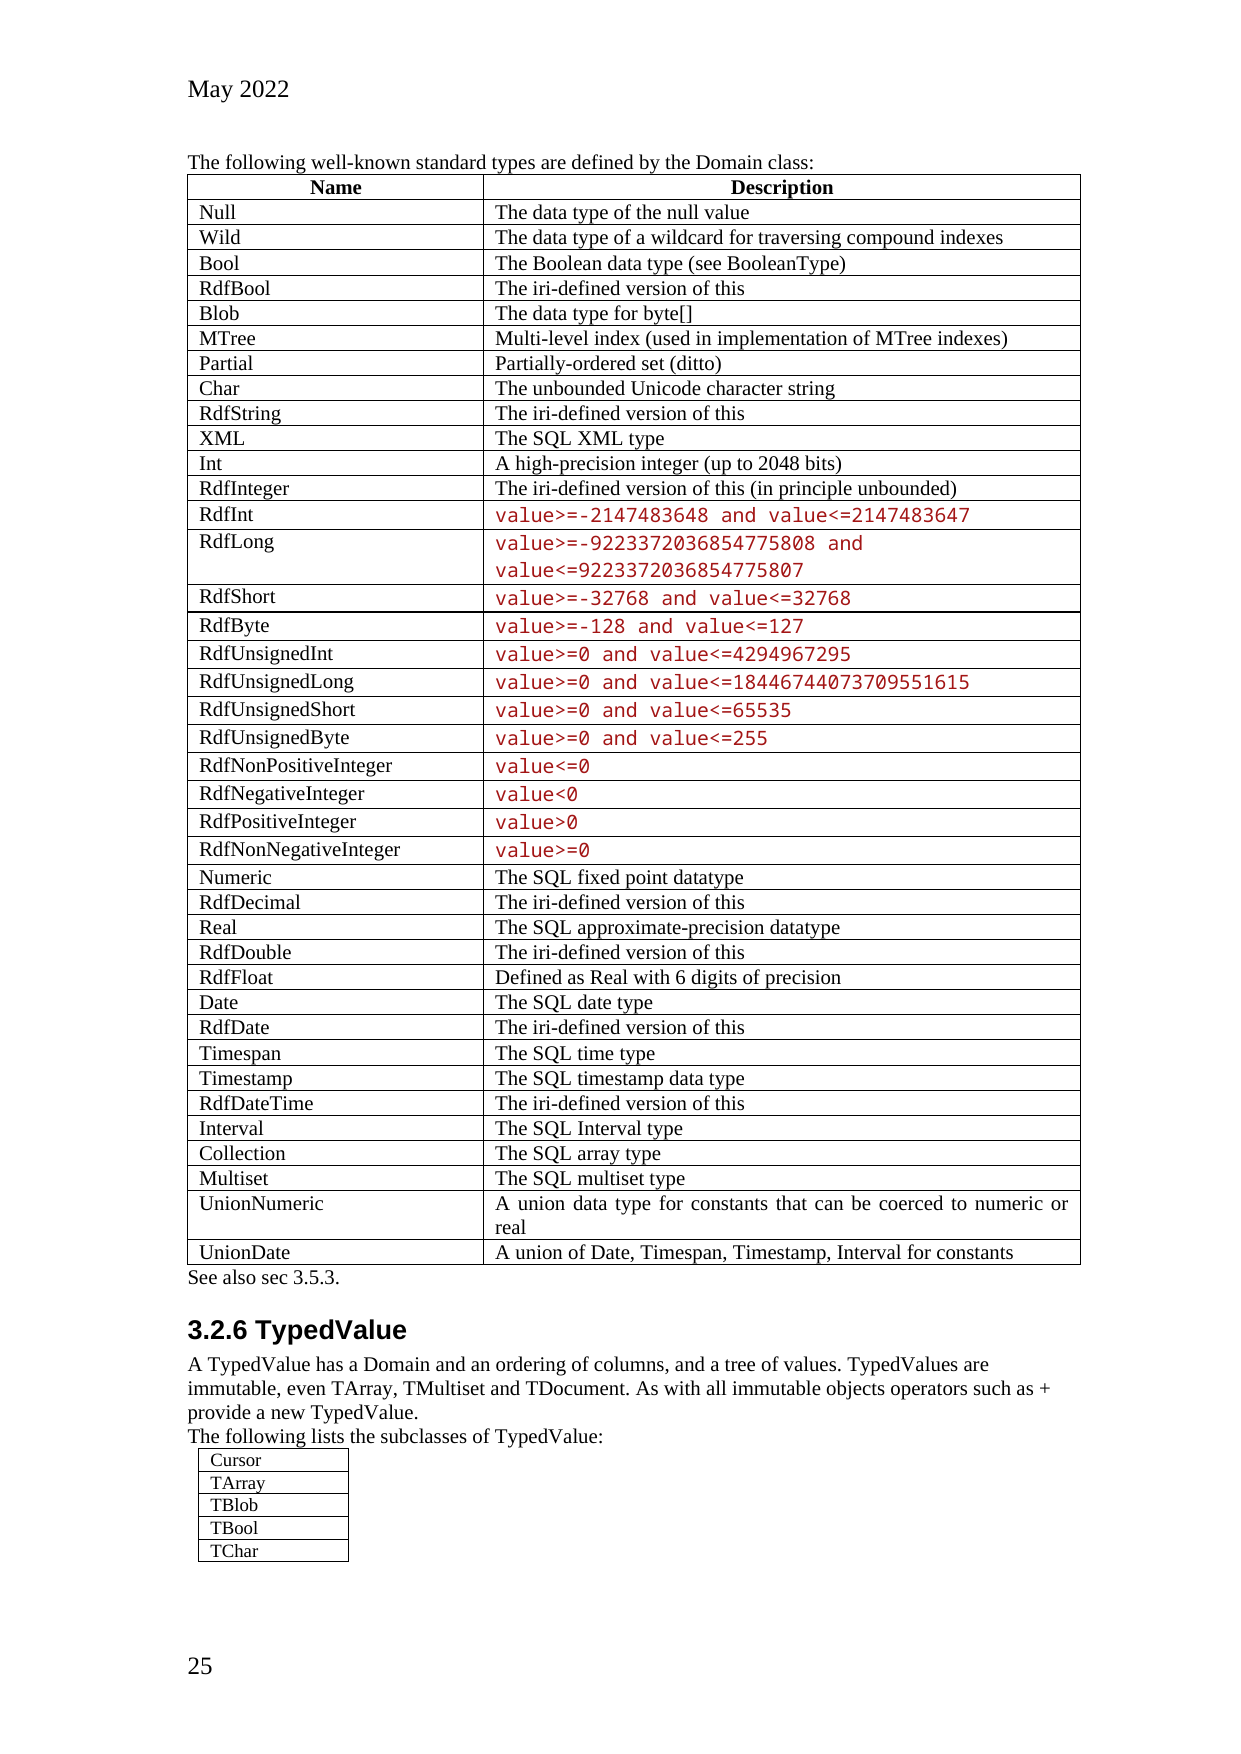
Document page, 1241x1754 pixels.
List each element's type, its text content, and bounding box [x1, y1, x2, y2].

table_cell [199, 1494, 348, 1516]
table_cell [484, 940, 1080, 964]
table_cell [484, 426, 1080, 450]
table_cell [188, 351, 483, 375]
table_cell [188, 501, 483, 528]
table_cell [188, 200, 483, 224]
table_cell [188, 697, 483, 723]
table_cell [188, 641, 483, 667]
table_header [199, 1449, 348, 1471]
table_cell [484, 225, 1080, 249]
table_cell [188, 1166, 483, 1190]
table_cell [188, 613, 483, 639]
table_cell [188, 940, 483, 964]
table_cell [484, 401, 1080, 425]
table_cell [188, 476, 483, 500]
text A TypedValue has a Domain and an ordering of columns, and a tree of values. TypedValues are immutable, even TArray, TMultiset and TDocument. As with all immutable objects operators such as + provide a new TypedValue. [187, 1352, 1053, 1424]
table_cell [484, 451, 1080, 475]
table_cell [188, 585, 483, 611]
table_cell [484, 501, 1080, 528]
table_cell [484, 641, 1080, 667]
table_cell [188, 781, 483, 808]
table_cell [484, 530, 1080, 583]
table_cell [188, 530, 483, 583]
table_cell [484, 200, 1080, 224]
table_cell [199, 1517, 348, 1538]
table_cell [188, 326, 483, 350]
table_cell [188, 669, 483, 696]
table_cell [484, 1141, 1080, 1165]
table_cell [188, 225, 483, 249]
text The following well-known standard types are defined by the Domain class: [187, 150, 1053, 174]
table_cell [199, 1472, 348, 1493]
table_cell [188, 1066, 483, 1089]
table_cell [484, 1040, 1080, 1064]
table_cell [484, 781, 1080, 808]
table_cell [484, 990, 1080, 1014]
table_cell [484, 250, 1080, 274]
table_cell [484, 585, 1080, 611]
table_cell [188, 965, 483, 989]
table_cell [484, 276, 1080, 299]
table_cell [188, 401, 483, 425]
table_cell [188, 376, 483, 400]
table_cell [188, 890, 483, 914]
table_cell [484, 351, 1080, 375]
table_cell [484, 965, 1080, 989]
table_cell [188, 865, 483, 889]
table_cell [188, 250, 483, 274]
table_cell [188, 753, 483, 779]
subtitle 3.2.6 TypedValue [187, 1314, 1053, 1346]
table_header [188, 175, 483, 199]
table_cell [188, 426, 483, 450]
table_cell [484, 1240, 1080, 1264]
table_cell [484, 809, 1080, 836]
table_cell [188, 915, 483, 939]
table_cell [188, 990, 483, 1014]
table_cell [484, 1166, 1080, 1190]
text See also sec 3.5.3. [187, 1265, 1053, 1289]
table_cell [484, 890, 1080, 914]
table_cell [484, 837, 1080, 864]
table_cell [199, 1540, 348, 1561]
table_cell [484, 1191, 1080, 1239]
text The following lists the subclasses of TypedValue: [187, 1424, 1053, 1448]
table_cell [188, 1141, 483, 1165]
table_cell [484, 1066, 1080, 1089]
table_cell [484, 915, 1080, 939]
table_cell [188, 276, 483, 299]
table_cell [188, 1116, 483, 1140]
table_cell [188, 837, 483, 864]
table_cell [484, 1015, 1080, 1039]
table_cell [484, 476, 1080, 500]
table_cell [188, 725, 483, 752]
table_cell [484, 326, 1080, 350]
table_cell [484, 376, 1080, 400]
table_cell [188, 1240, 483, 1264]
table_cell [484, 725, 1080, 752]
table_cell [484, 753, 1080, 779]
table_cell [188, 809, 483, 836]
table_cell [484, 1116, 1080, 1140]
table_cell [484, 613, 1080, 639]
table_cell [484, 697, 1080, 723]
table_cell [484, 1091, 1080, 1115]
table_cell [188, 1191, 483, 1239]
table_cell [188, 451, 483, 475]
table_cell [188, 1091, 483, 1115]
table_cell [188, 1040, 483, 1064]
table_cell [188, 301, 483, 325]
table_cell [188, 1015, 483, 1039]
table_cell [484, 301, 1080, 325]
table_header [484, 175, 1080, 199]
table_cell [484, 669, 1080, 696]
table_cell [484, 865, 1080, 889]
